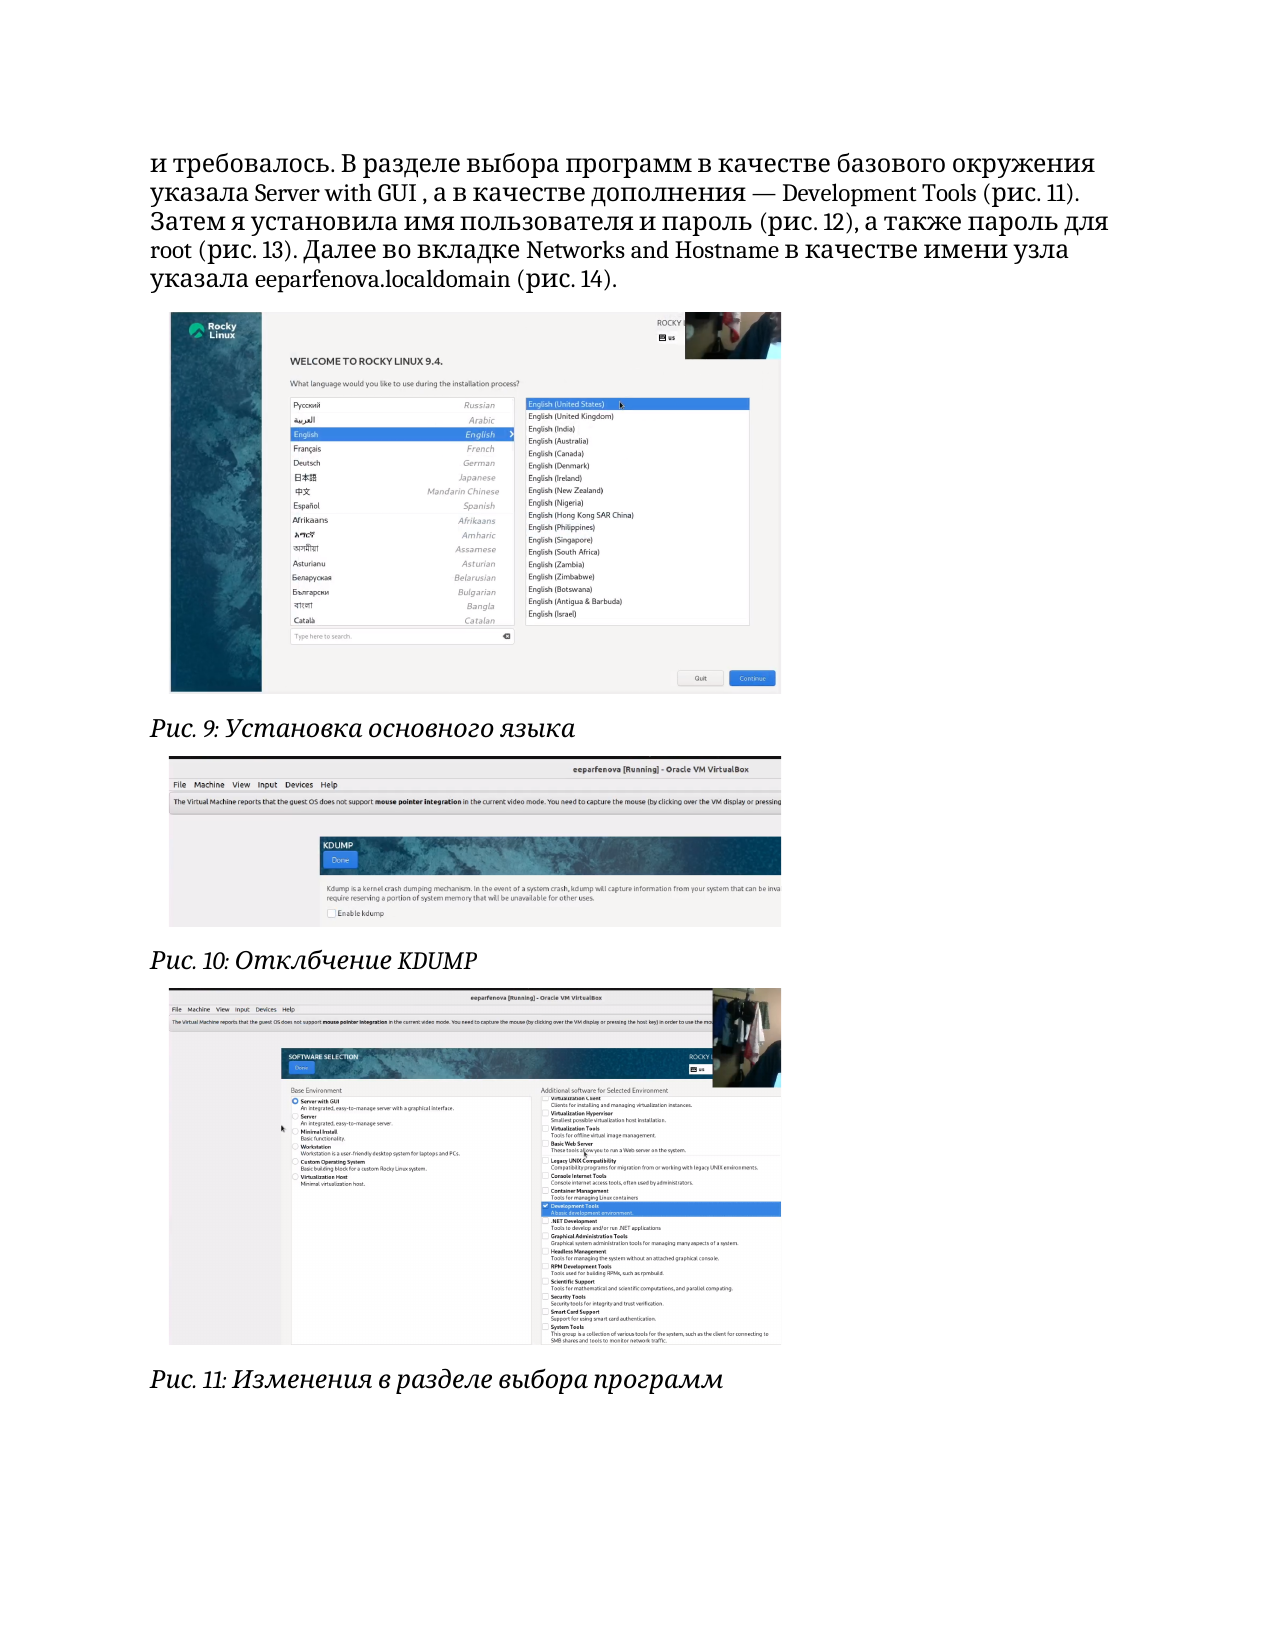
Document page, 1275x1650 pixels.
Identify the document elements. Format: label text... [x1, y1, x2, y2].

text Рис. 10: Отклбчение KDUMP [150, 947, 1125, 976]
text Рис. 11: Изменения в разделе выбора программ [150, 1366, 1125, 1394]
picture [168, 756, 782, 927]
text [150, 150, 1125, 294]
picture [168, 312, 782, 694]
picture [168, 988, 782, 1345]
text Рис. 9: Установка основного языка [150, 715, 1125, 744]
